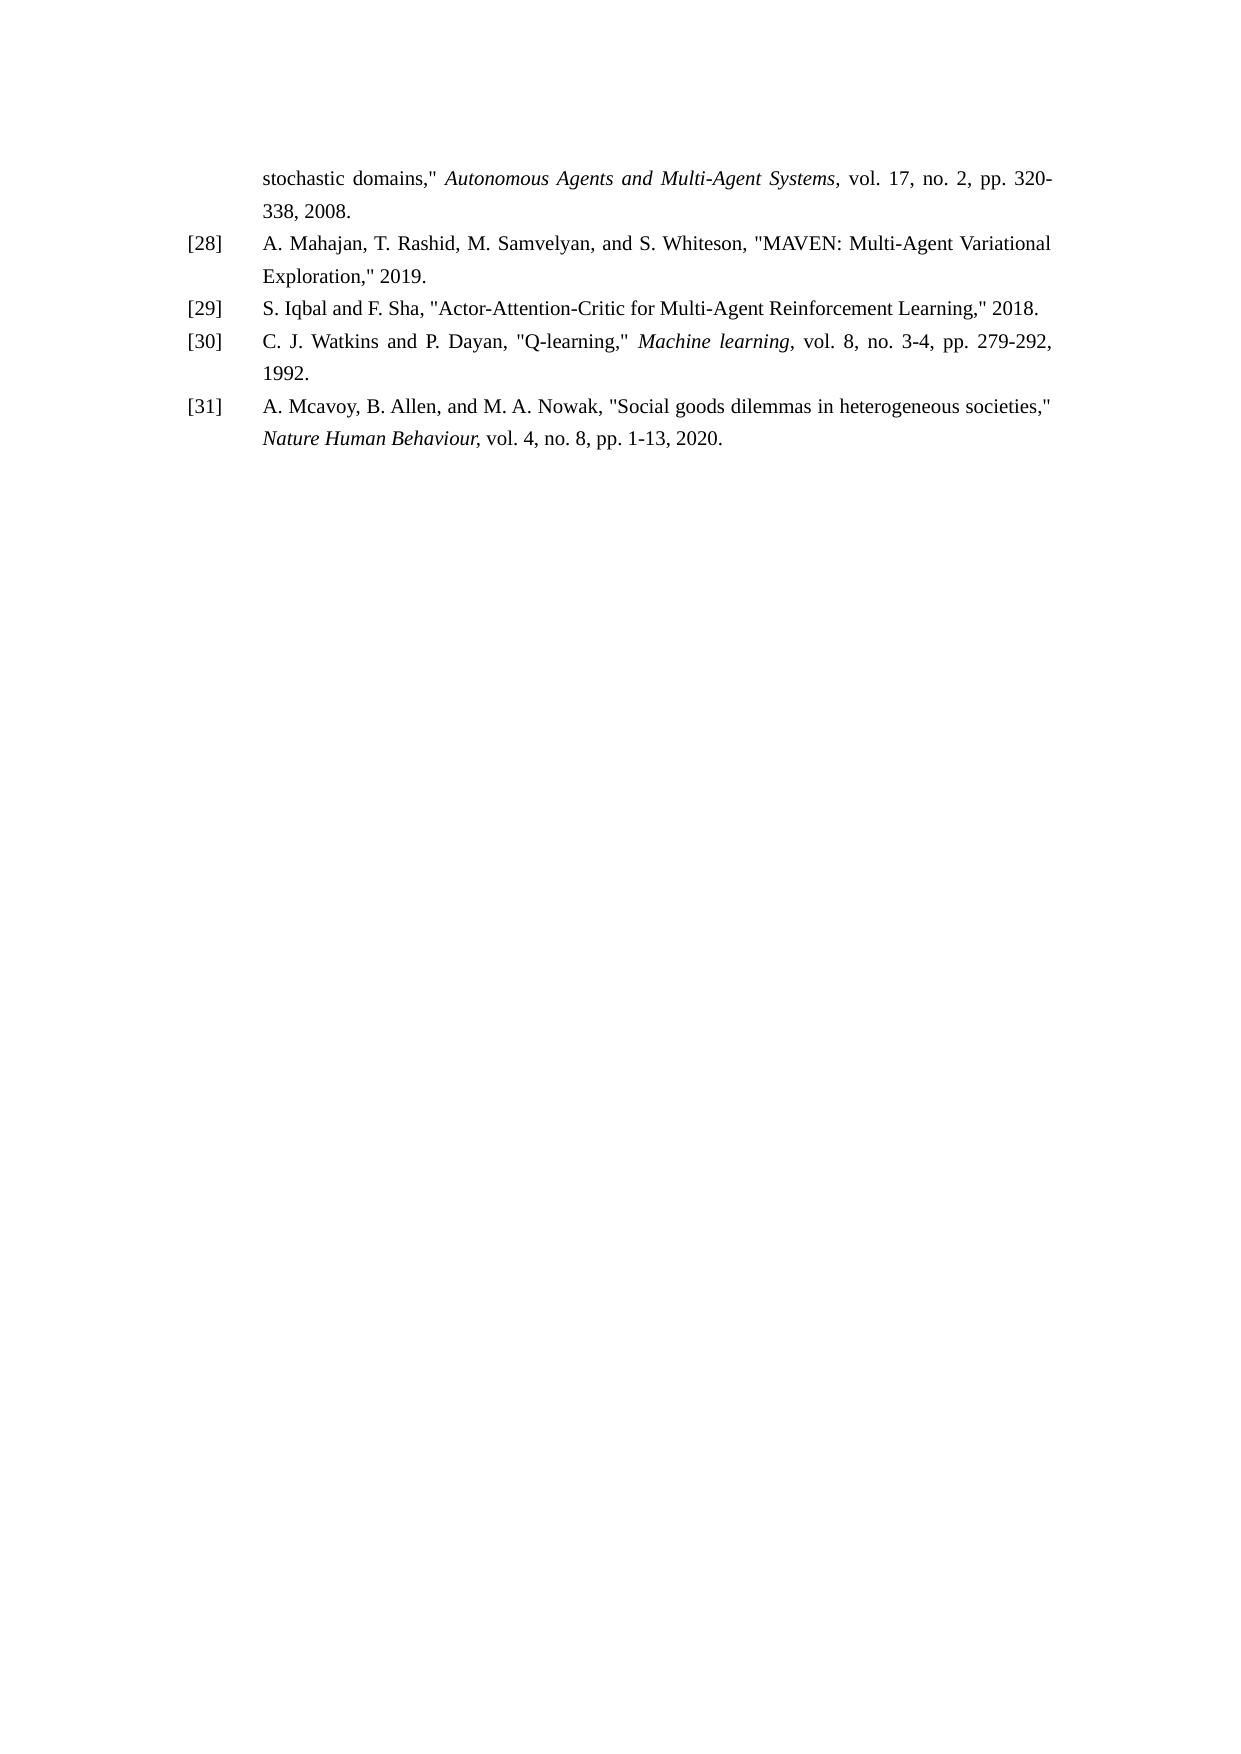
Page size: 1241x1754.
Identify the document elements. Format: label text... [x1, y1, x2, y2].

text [187, 162, 1053, 227]
text [30] C. J. Watkins and P. Dayan, "Q-learning," Machine learning, vol. 8, no. 3-4, pp. 279-292, 1992. [187, 324, 1053, 389]
text [28] A. Mahajan, T. Rashid, M. Samvelyan, and S. Whiteson, "MAVEN: Multi-Agent Variational Exploration," 2019. [187, 227, 1053, 292]
text [29] S. Iqbal and F. Sha, "Actor-Attention-Critic for Multi-Agent Reinforcement Learning," 2018. [187, 292, 1053, 324]
text [31] A. Mcavoy, B. Allen, and M. A. Nowak, "Social goods dilemmas in heterogeneous societies," Nature Human Behaviour, vol. 4, no. 8, pp. 1-13, 2020. [187, 389, 1053, 454]
